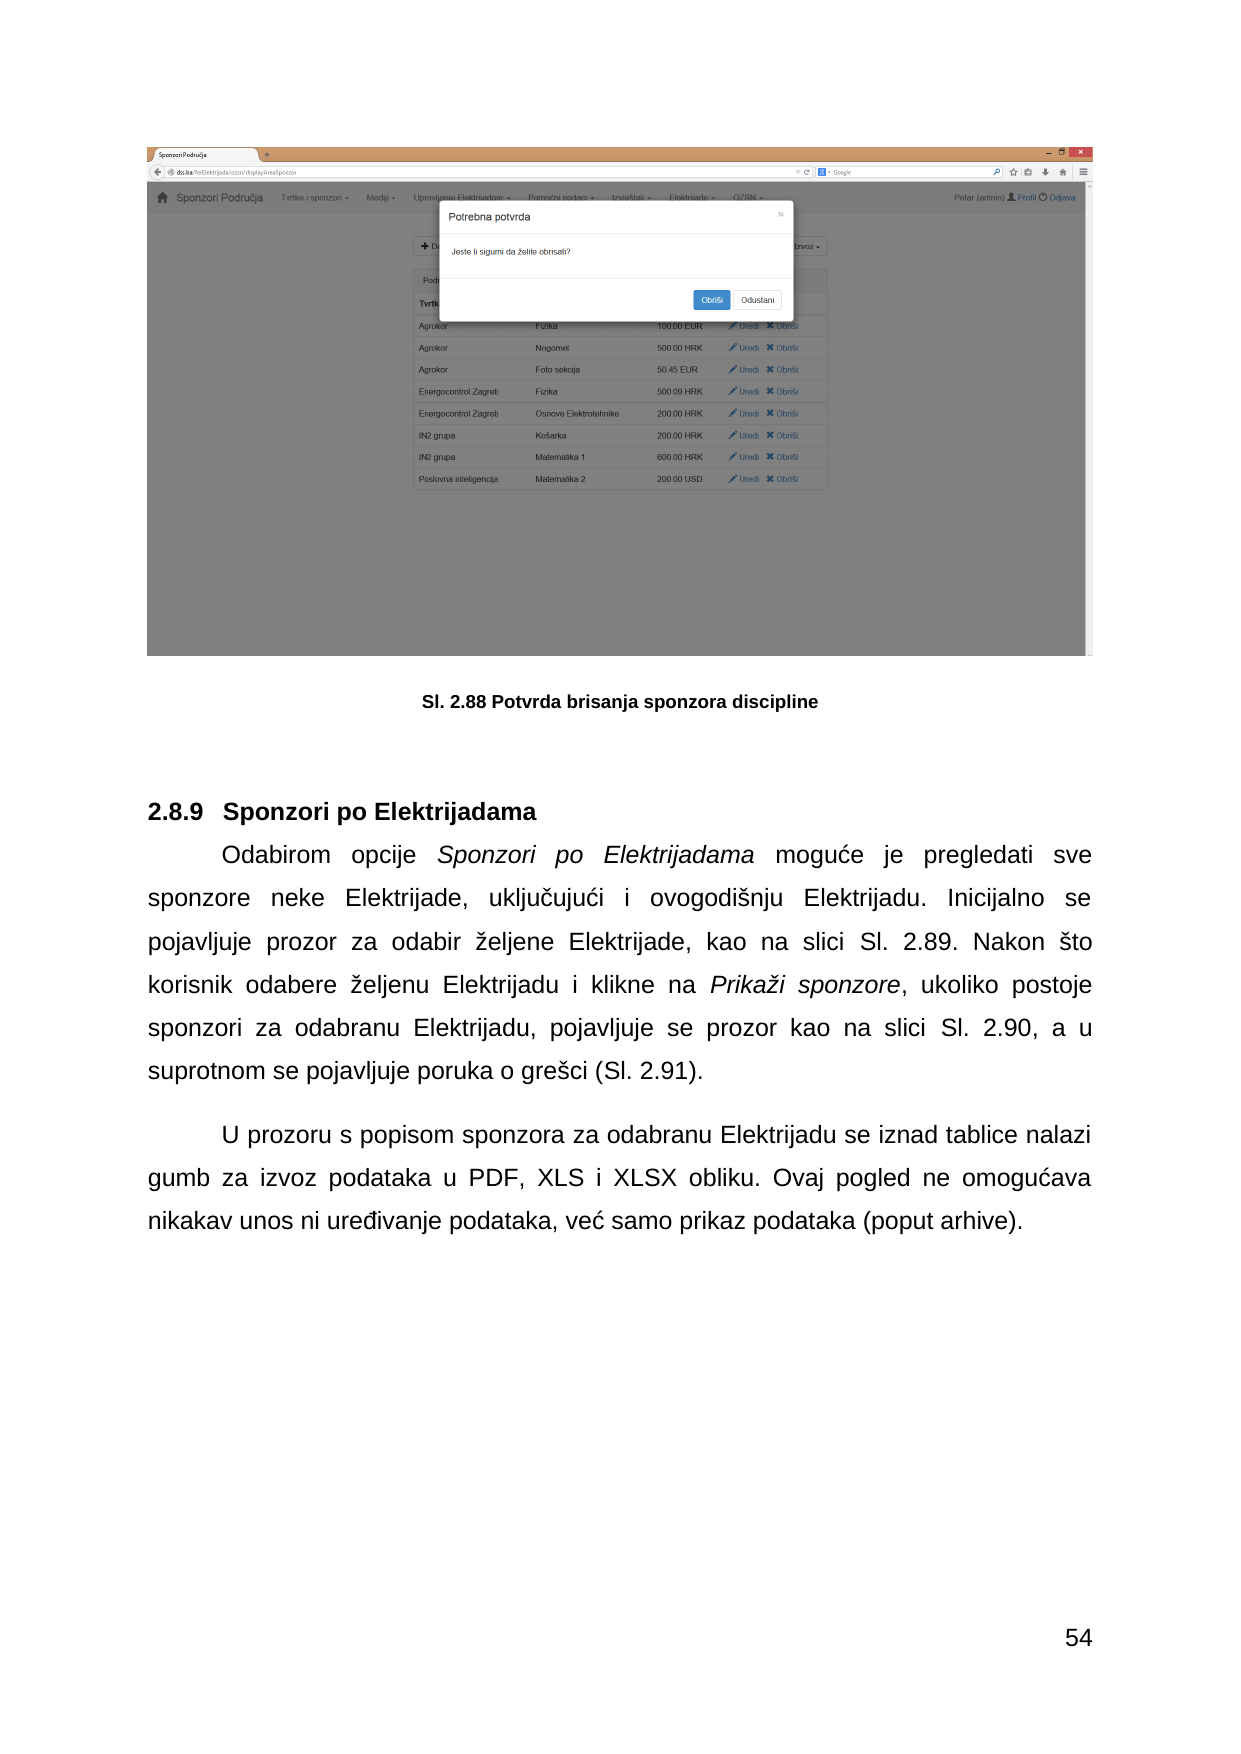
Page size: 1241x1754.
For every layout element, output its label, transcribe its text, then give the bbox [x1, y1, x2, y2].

picture [147, 147, 1093, 656]
text Odabirom opcije Sponzori po Elektrijadama moguće je pregledati sve sponzore neke Elektrijade, uključujući i ovogodišnju Elektrijadu. Inicijalno se pojavljuje prozor za odabir željene Elektrijade, kao na slici Sl. 2.89. Nakon što korisnik odabere željenu Elektrijadu i klikne na Prikaži sponzore, ukoliko postoje sponzori za odabranu Elektrijadu, pojavljuje se prozor kao na slici Sl. 2.90, a u suprotnom se pojavljuje poruka o grešci (Sl. 2.91). [148, 840, 1093, 1084]
text Sl. 2.88 Potvrda brisanja sponzora discipline [148, 691, 1093, 712]
text U prozoru s popisom sponzora za odabranu Elektrijadu se iznad tablice nalazi gumb za izvoz podataka u PDF, XLS i XLSX obliku. Ovaj pogled ne omogućava nikakav unos ni uređivanje podataka, već samo prikaz podataka (poput arhive). [148, 1120, 1093, 1235]
subtitle Sponzori po Elektrijadama [148, 797, 1093, 826]
